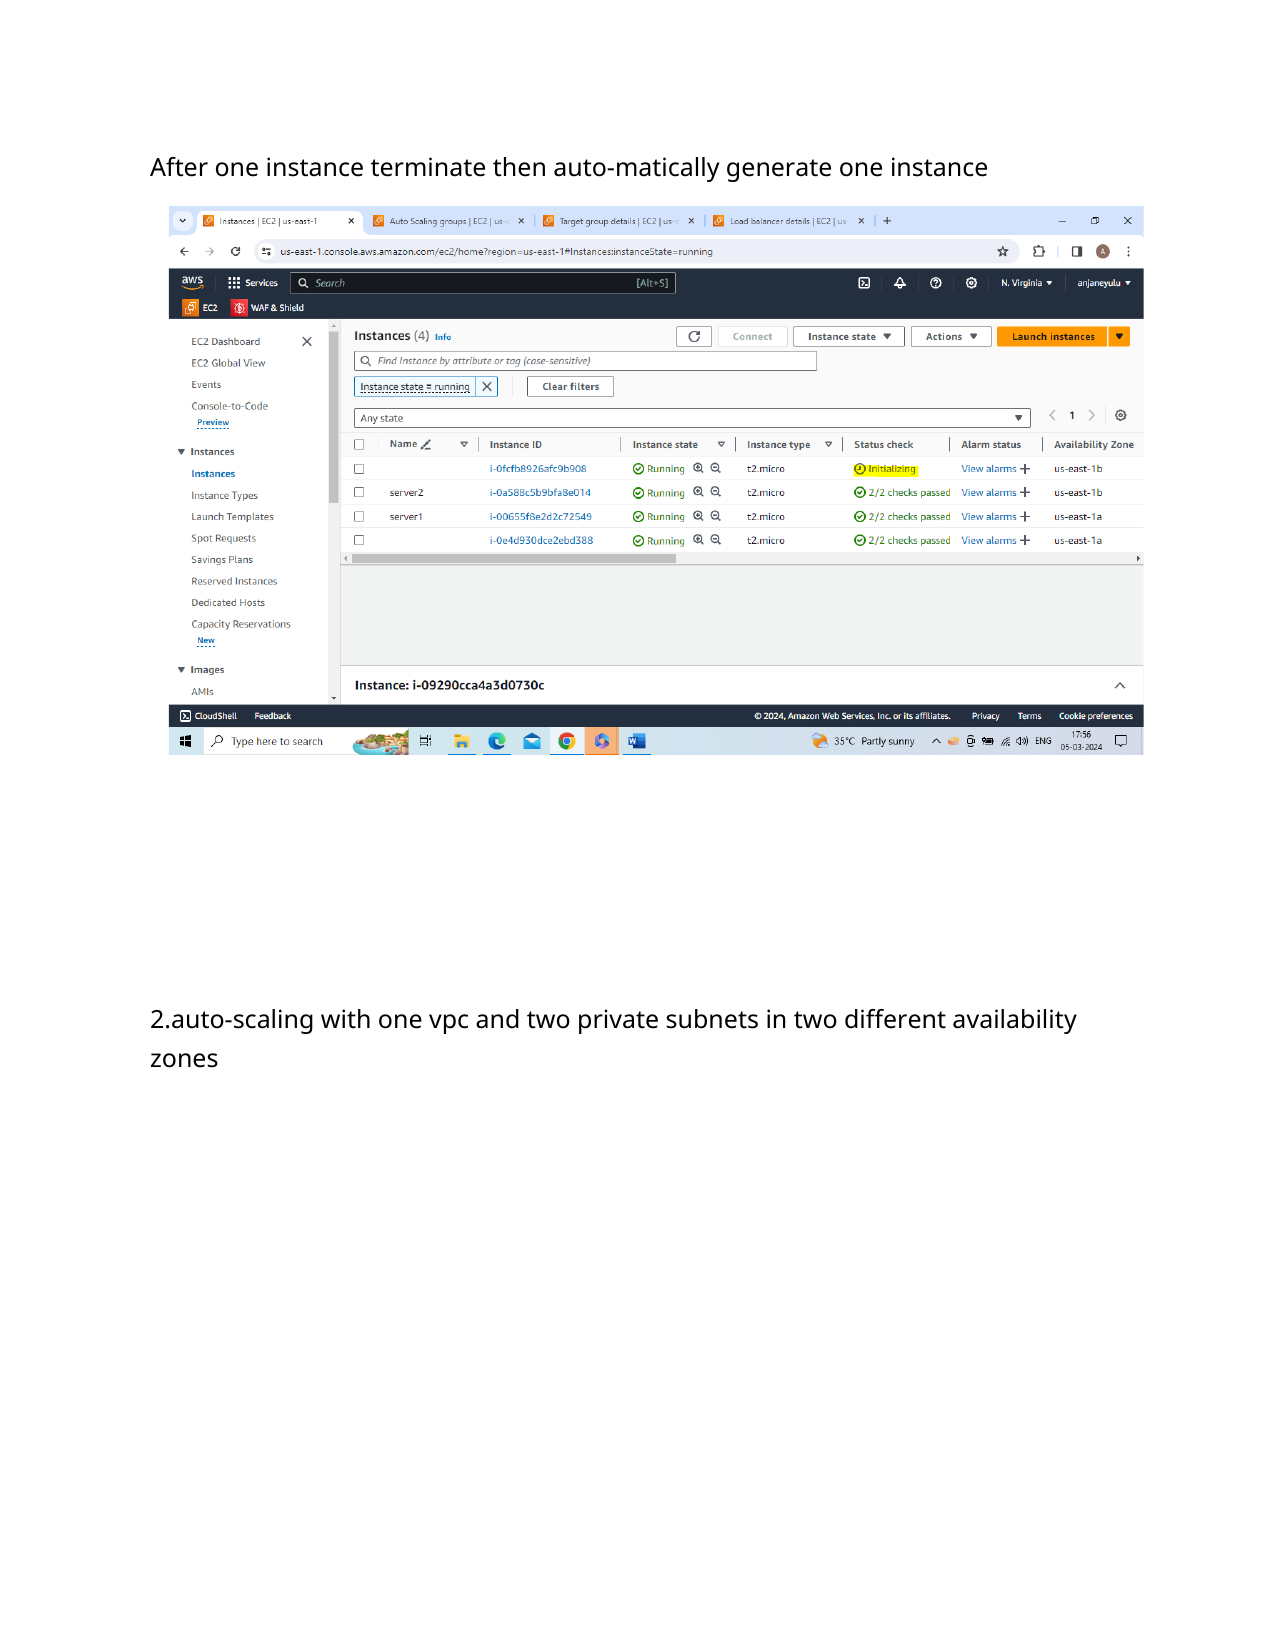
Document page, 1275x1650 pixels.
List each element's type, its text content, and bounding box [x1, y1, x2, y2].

text 2.auto-scaling with one vpc and two private subnets in two different availability zones [150, 1001, 1125, 1075]
text After one instance terminate then auto-matically generate one instance [150, 150, 1125, 184]
